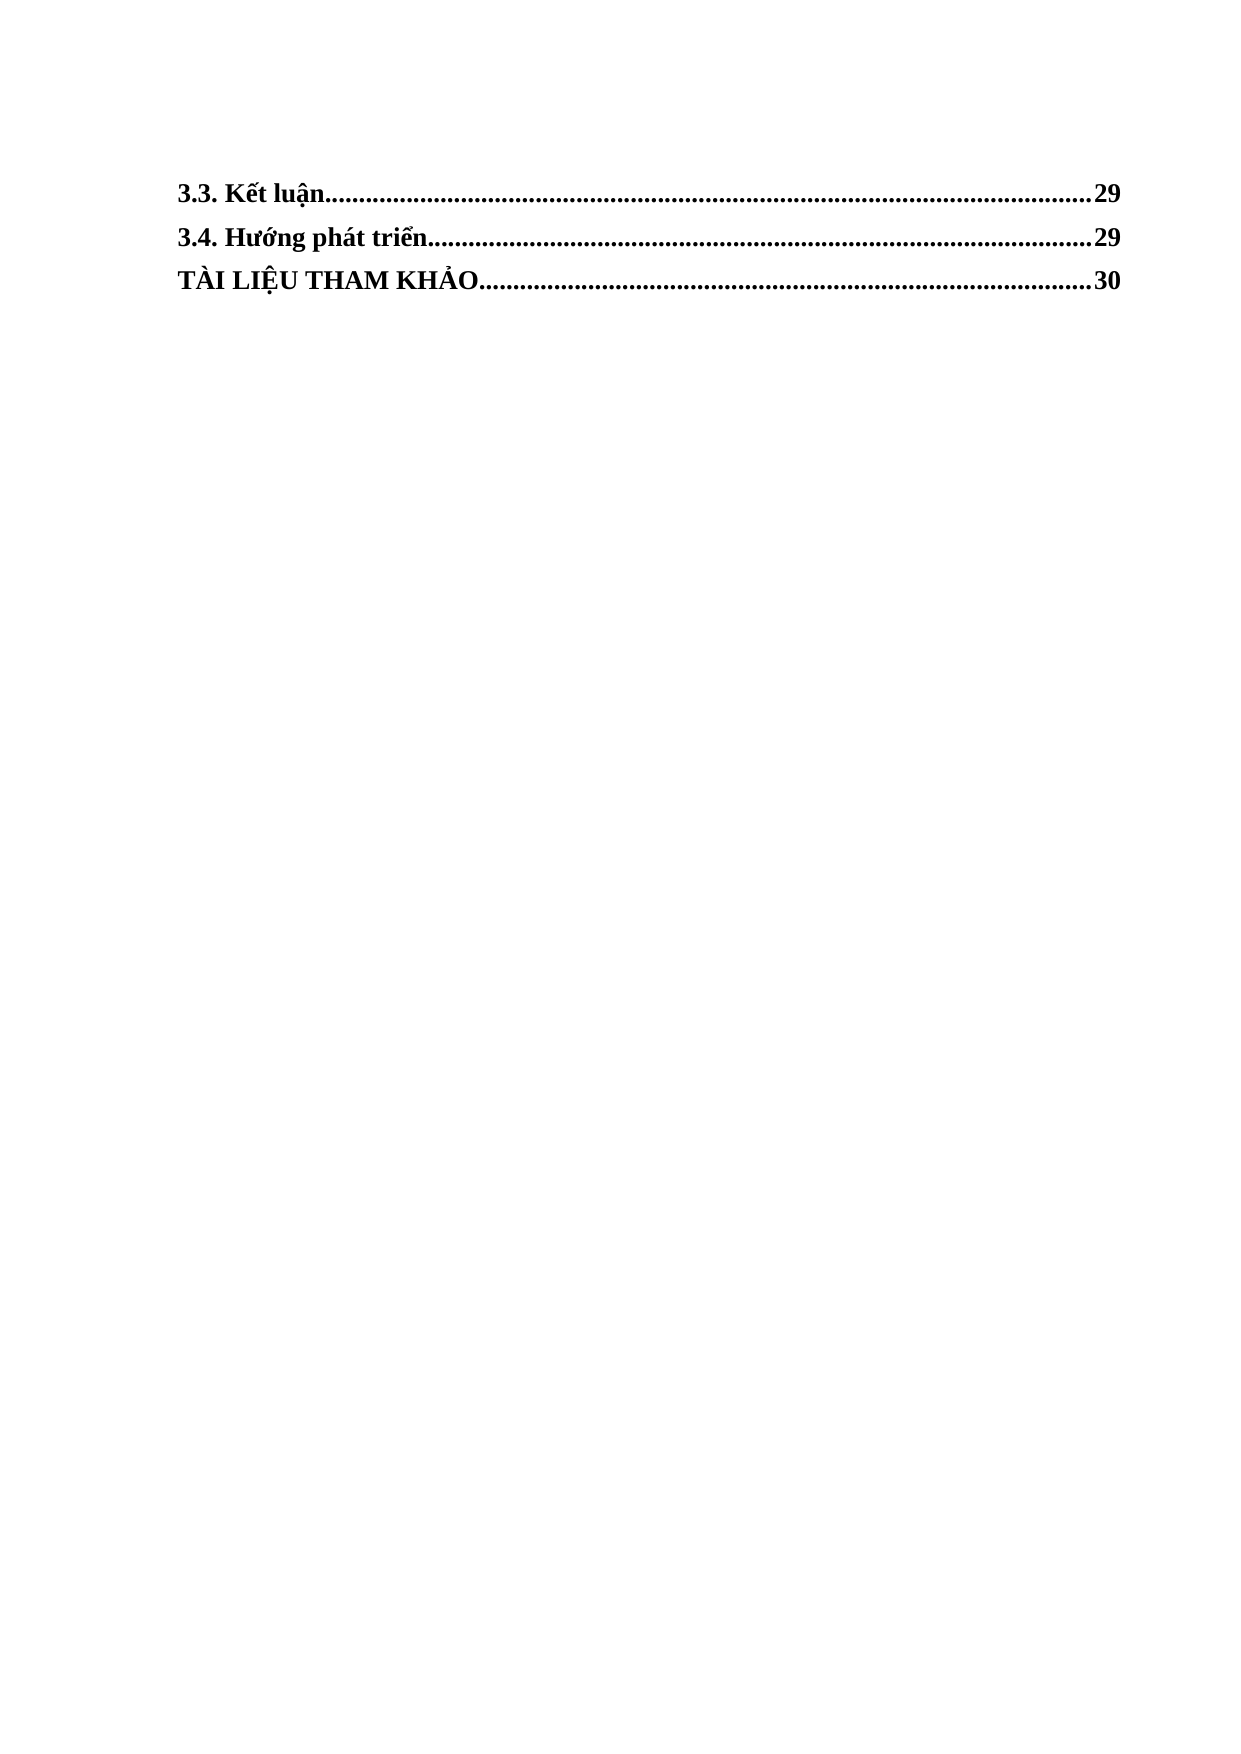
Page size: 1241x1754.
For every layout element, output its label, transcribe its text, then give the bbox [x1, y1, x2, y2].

text 3.4. Hướng phát triển 29 [177, 221, 1122, 252]
text 3.3. Kết luận 29 [177, 177, 1122, 208]
text TÀI LIỆU THAM KHẢO 30 [177, 264, 1122, 296]
